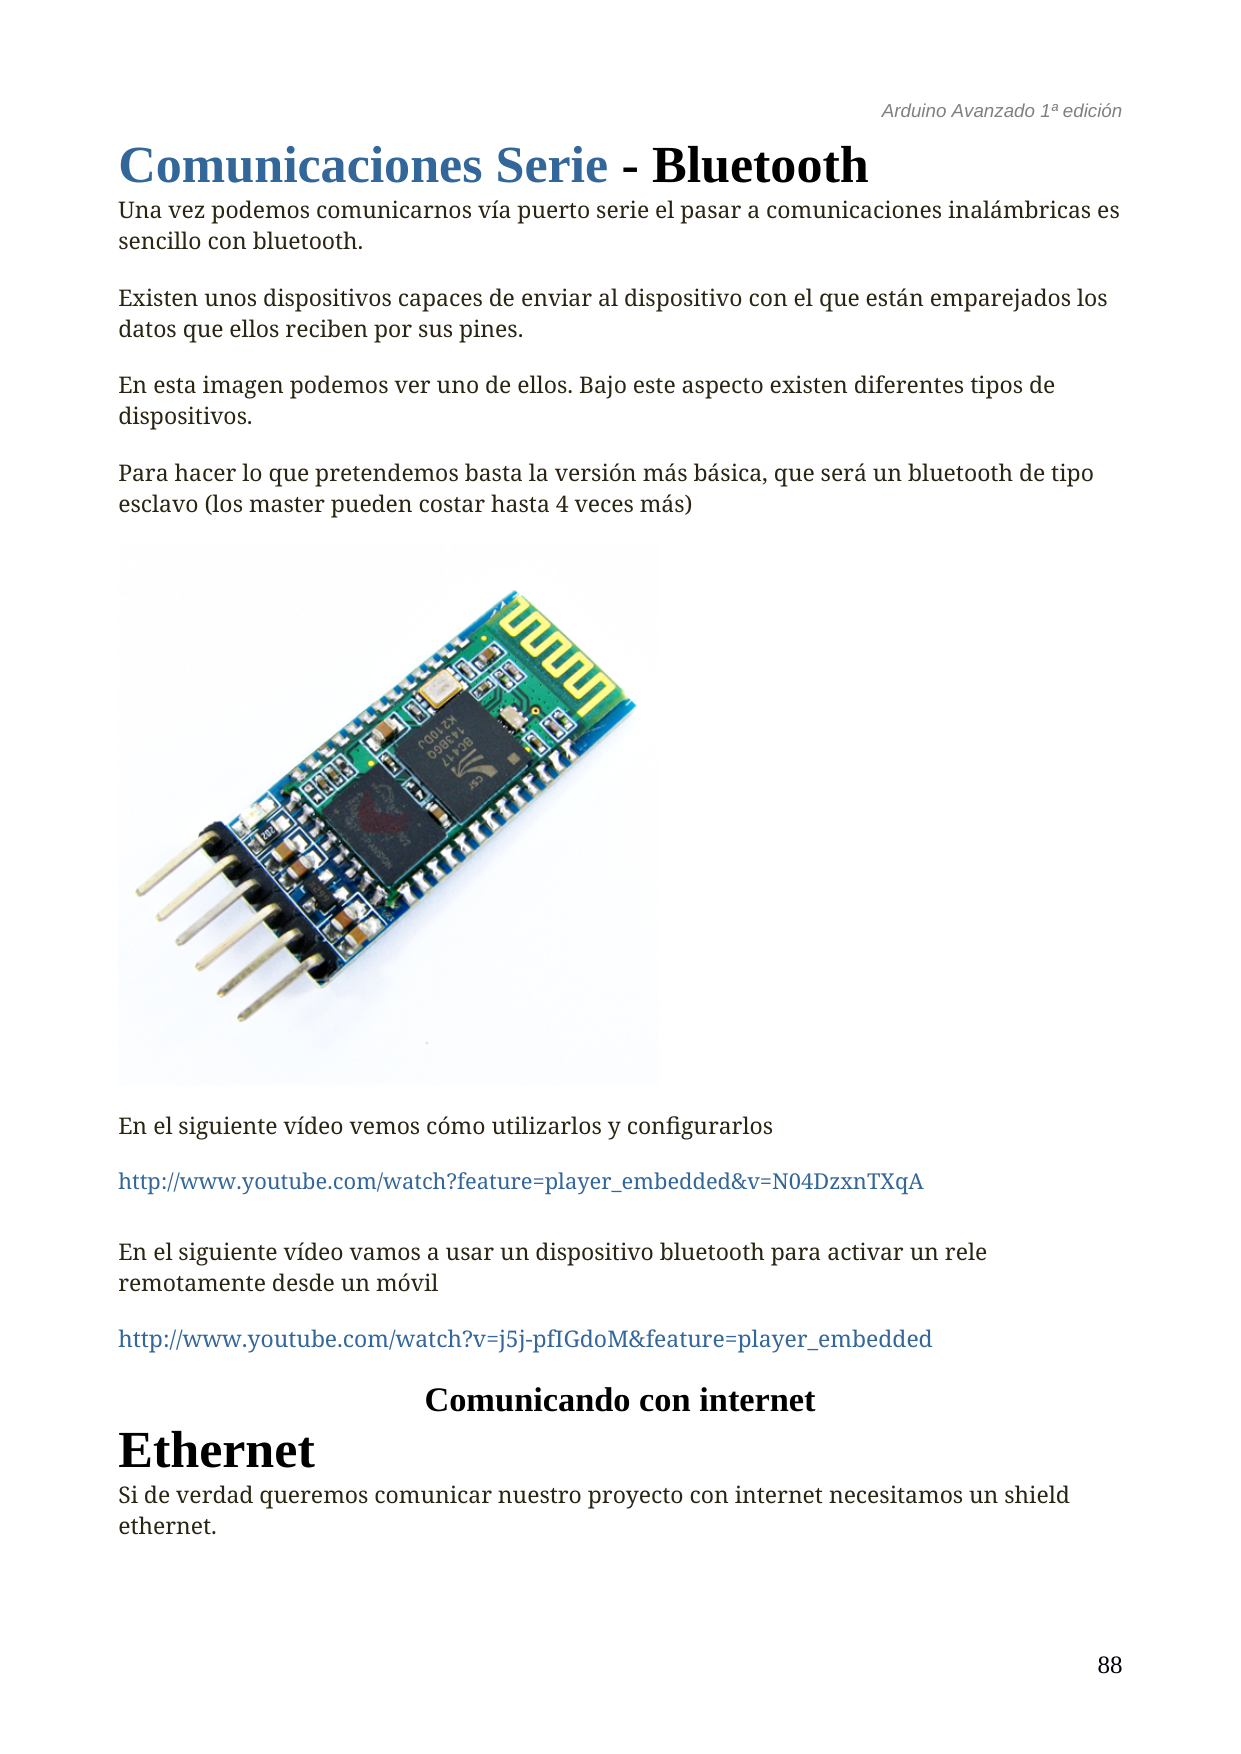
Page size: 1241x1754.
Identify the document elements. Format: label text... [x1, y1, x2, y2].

text Si de verdad queremos comunicar nuestro proyecto con internet necesitamos un shield ethernet. [118, 1479, 1122, 1541]
picture [118, 543, 659, 1085]
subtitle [118, 134, 1122, 194]
subtitle Comunicando con internet [118, 1379, 1122, 1419]
text En el siguiente vídeo vemos cómo utilizarlos y configurarlos [118, 1109, 1122, 1141]
text http://www.youtube.com/watch?feature=player_embedded&v=N04DzxnTXqA [118, 1166, 991, 1196]
text Existen unos dispositivos capaces de enviar al dispositivo con el que están emparejados los datos que ellos reciben por sus pines. [118, 281, 1122, 344]
text Una vez podemos comunicarnos vía puerto serie el pasar a comunicaciones inalámbricas es sencillo con bluetooth. [118, 194, 1122, 256]
subtitle Ethernet [118, 1419, 1122, 1479]
text Para hacer lo que pretendemos basta la versión más básica, que será un bluetooth de tipo esclavo (los master pueden costar hasta 4 veces más) [118, 456, 1122, 519]
text http://www.youtube.com/watch?v=j5j-pfIGdoM&feature=player_embedded [118, 1323, 1122, 1354]
text En el siguiente vídeo vamos a usar un dispositivo bluetooth para activar un rele remotamente desde un móvil [118, 1236, 1122, 1298]
text En esta imagen podemos ver uno de ellos. Bajo este aspecto existen diferentes tipos de dispositivos. [118, 369, 1122, 431]
